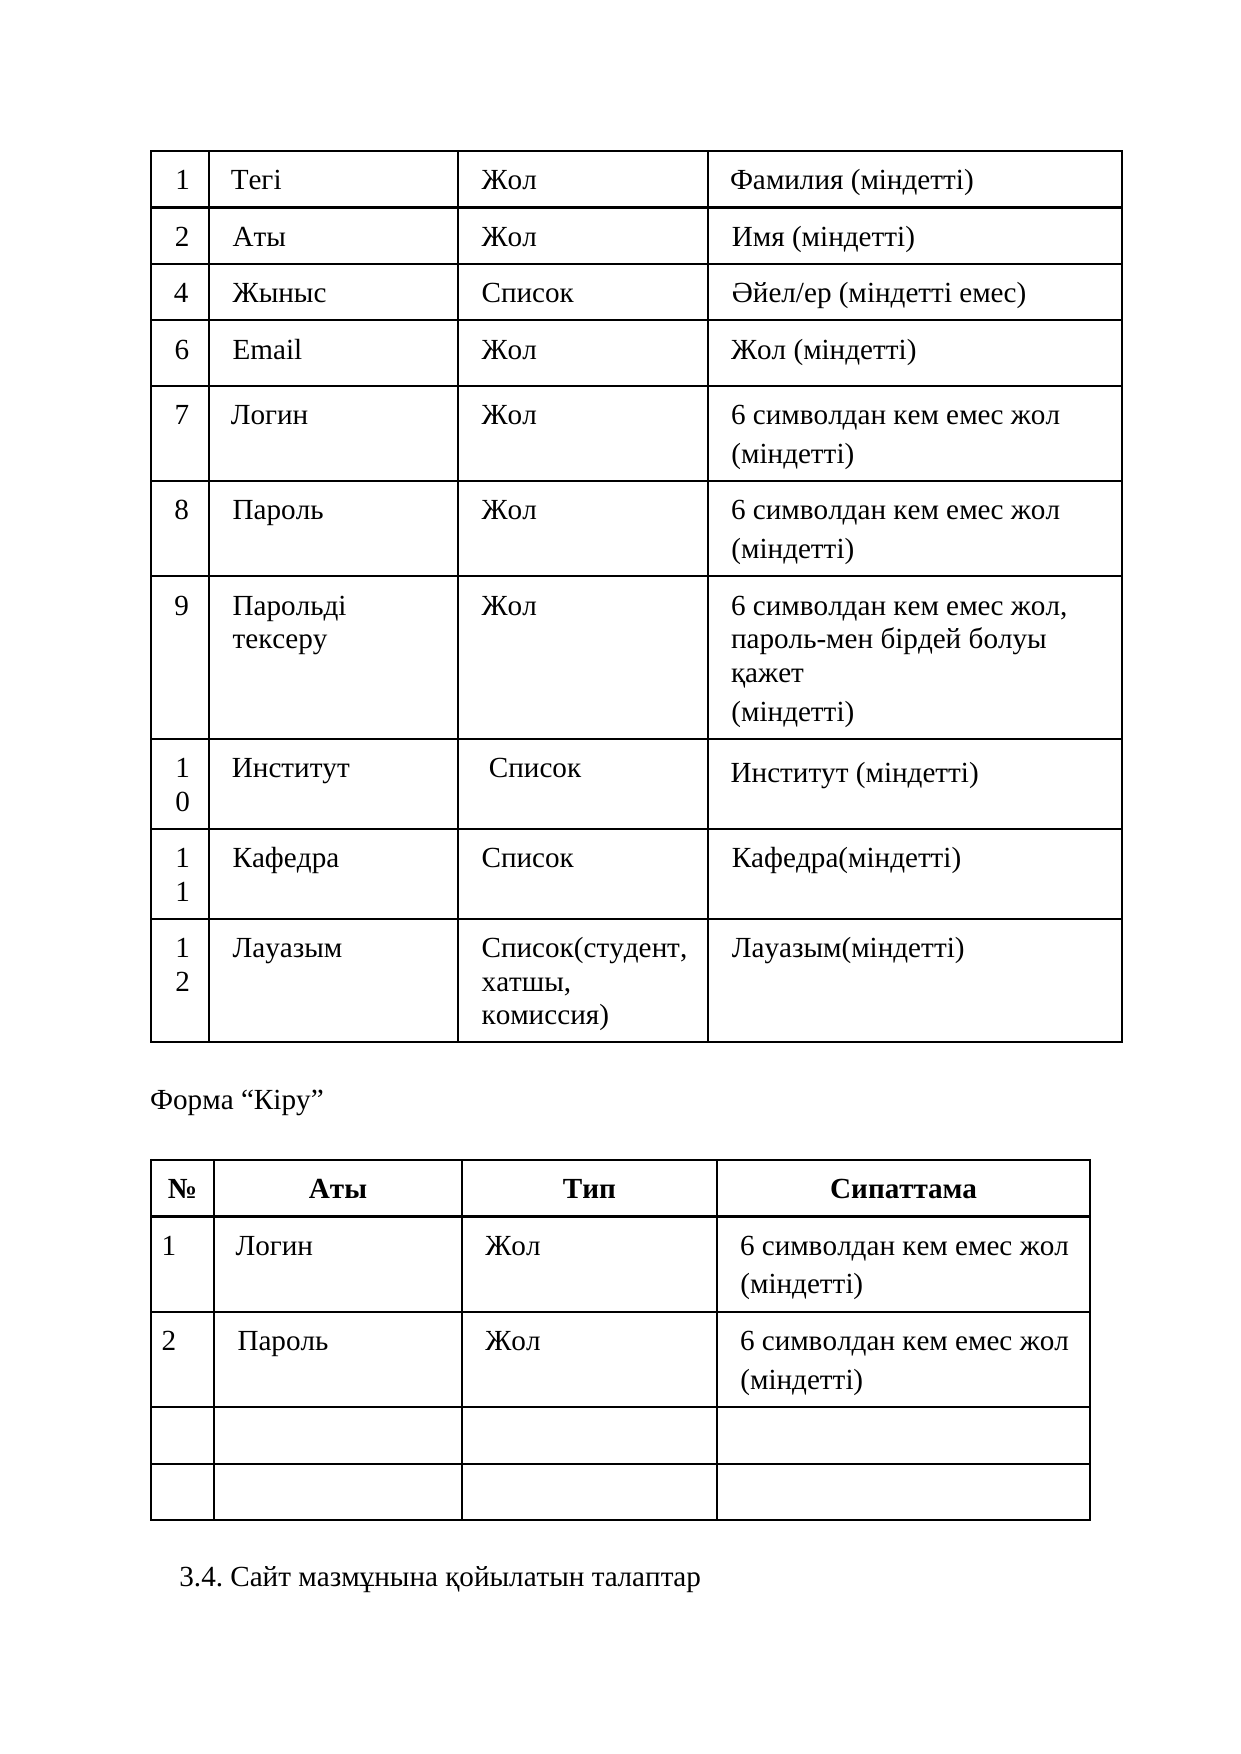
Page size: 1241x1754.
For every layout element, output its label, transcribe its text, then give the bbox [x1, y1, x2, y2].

table_cell 12 [152, 920, 208, 1041]
table_cell 6 [152, 321, 208, 384]
table_cell Аты [210, 209, 457, 263]
table_cell [215, 1465, 461, 1519]
table_cell Жол [459, 209, 707, 263]
table_cell 2 [152, 209, 208, 263]
table_cell Институт (міндетті) [709, 740, 1121, 828]
text 3.4. Сайт мазмұнына қойылатын талаптар [150, 1559, 1090, 1593]
table_cell [718, 1408, 1089, 1462]
table_cell 6 символдан кем емес жол (міндетті) [709, 482, 1121, 575]
table_cell Кафедра(міндетті) [709, 830, 1121, 918]
table_cell Пароль [210, 482, 457, 575]
table_cell Әйел/ер (міндетті емес) [709, 265, 1121, 319]
table_cell Жол [459, 577, 707, 738]
table_cell 1 [152, 152, 208, 206]
table_cell Список [459, 740, 707, 828]
table_cell 6 символдан кем емес жол (міндетті) [718, 1218, 1089, 1311]
table_header № [152, 1161, 213, 1215]
table_cell 2 [152, 1313, 213, 1406]
table_cell [152, 1465, 213, 1519]
table_cell Жол [459, 482, 707, 575]
table_cell Жол [463, 1313, 716, 1406]
table_cell [463, 1465, 716, 1519]
table_cell Фамилия (міндетті) [709, 152, 1121, 206]
text Форма “Кіру” [150, 1082, 1090, 1115]
table_cell Пароль [215, 1313, 461, 1406]
table_header Аты [215, 1161, 461, 1215]
table_header Сипаттама [718, 1161, 1089, 1215]
table_cell Имя (міндетті) [709, 209, 1121, 263]
table_cell Email [210, 321, 457, 384]
table_cell Тегі [210, 152, 457, 206]
table_cell Институт [210, 740, 457, 828]
table_cell [152, 1408, 213, 1462]
table_cell 11 [152, 830, 208, 918]
table_cell Жол [459, 152, 707, 206]
table_cell Жол [459, 387, 707, 480]
table_cell [215, 1408, 461, 1462]
table_cell Лауазым [210, 920, 457, 1041]
table_header Тип [463, 1161, 716, 1215]
table_cell 6 символдан кем емес жол (міндетті) [709, 387, 1121, 480]
table_cell 7 [152, 387, 208, 480]
table_cell 8 [152, 482, 208, 575]
table_cell Жол [459, 321, 707, 384]
table_cell 4 [152, 265, 208, 319]
table_cell Список(студент, хатшы, комиссия) [459, 920, 707, 1041]
table_cell Жол [463, 1218, 716, 1311]
table_cell 6 символдан кем емес жол (міндетті) [718, 1313, 1089, 1406]
table_cell Логин [215, 1218, 461, 1311]
table_cell Лауазым(міндетті) [709, 920, 1121, 1041]
table_cell 10 [152, 740, 208, 828]
table_cell [463, 1408, 716, 1462]
table_cell Кафедра [210, 830, 457, 918]
table_cell 6 символдан кем емес жол, пароль-мен бірдей болуы қажет (міндетті) [709, 577, 1121, 738]
table_cell Логин [210, 387, 457, 480]
table_cell Список [459, 830, 707, 918]
table_cell Парольді тексеру [210, 577, 457, 738]
table_cell Жыныс [210, 265, 457, 319]
table_cell 9 [152, 577, 208, 738]
table_cell 1 [152, 1218, 213, 1311]
table_cell Список [459, 265, 707, 319]
table_cell Жол (міндетті) [709, 321, 1121, 384]
table_cell [718, 1465, 1089, 1519]
